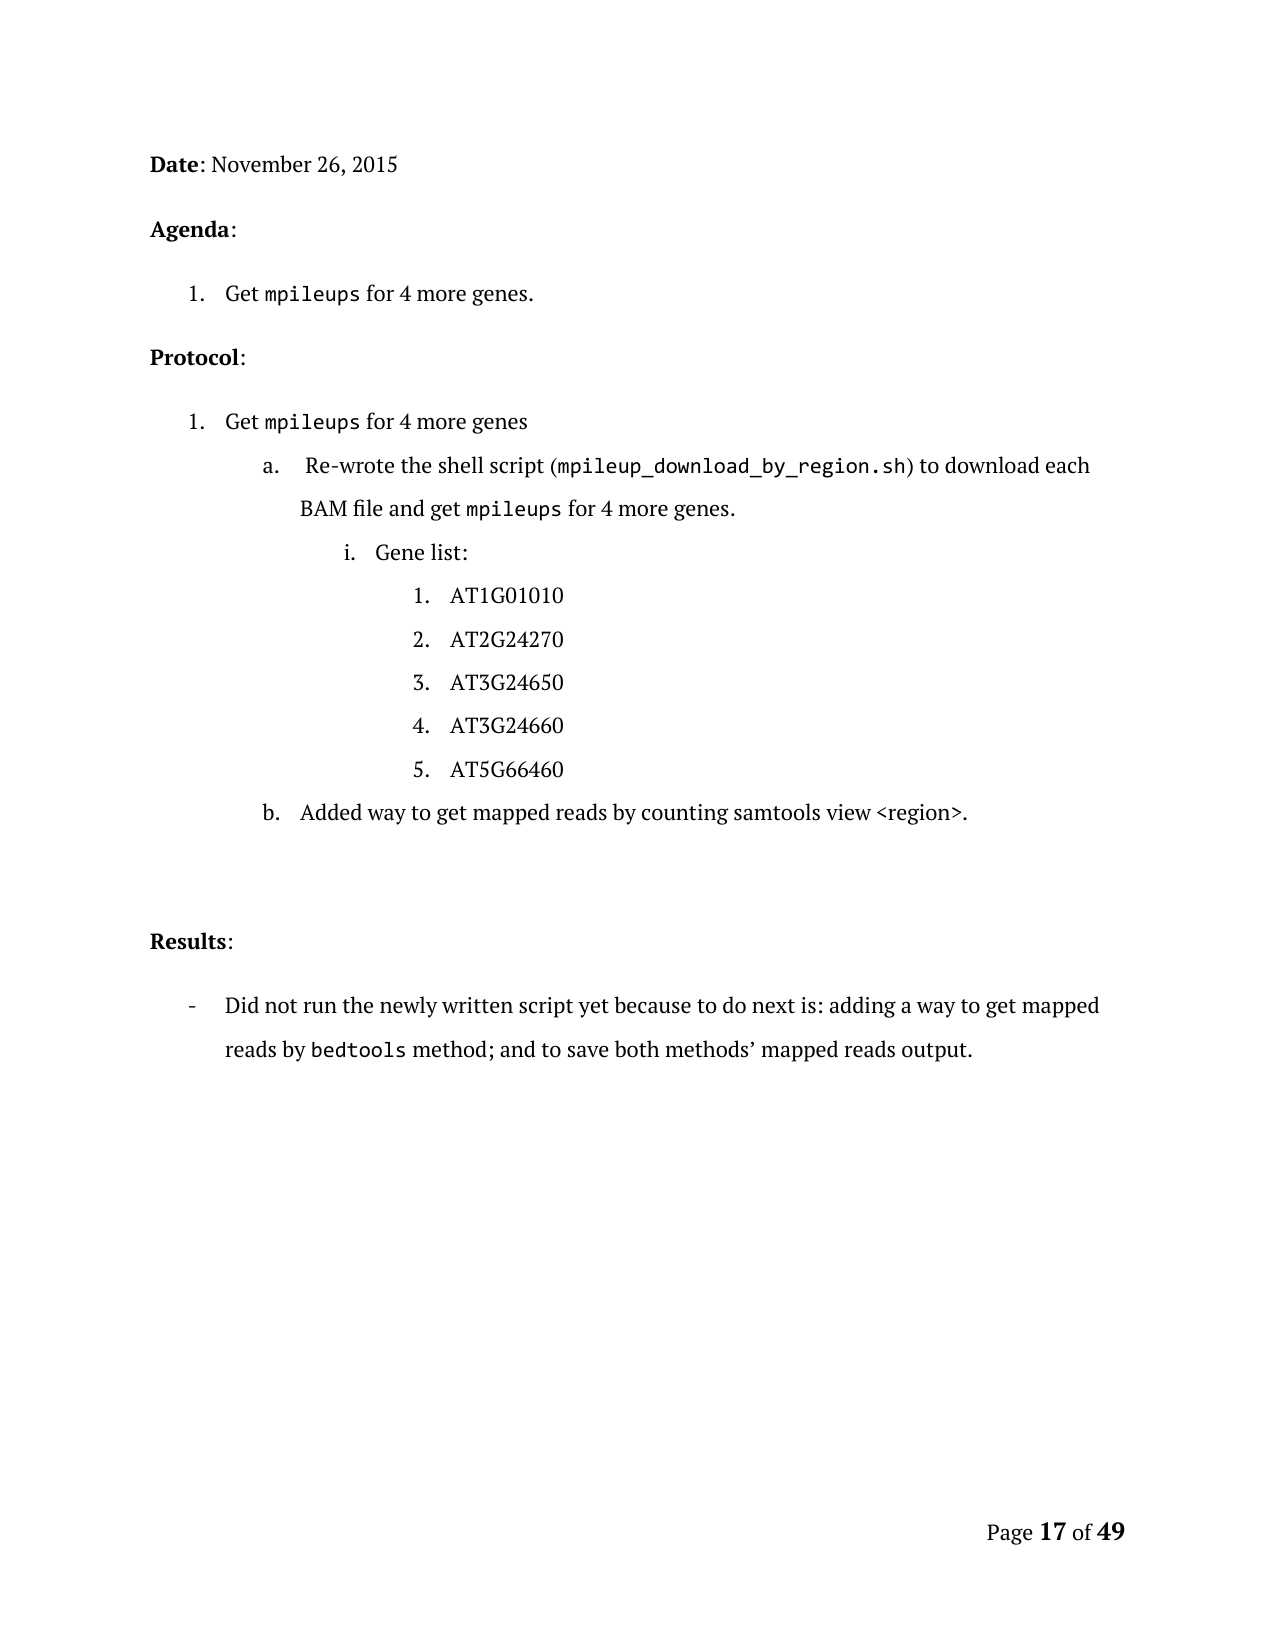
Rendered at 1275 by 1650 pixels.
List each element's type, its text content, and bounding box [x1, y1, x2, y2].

list Get mpileups for 4 more genes. [187, 278, 1125, 307]
list AT3G24650 [412, 668, 1125, 697]
list Did not run the newly written script yet because to do next is: adding a way to get mapped reads by bedtools method; and to save both methods’ mapped reads output. [187, 991, 1125, 1063]
list AT1G01010 [412, 581, 1125, 610]
text Results: [150, 927, 1125, 956]
list Get mpileups for 4 more genes [187, 407, 1125, 436]
text Protocol: [150, 343, 1125, 372]
text Date: November 26, 2015 [150, 150, 1125, 179]
list AT5G66460 [412, 754, 1125, 783]
text Agenda: [150, 214, 1125, 243]
list AT3G24660 [412, 711, 1125, 740]
list Re-wrote the shell script (mpileup_download_by_region.sh) to download each BAM file and get mpileups for 4 more genes. [262, 451, 1125, 523]
list AT2G24270 [412, 624, 1125, 653]
list Gene list: [356, 537, 1125, 566]
list Added way to get mapped reads by counting samtools view <region>. [262, 798, 1125, 827]
